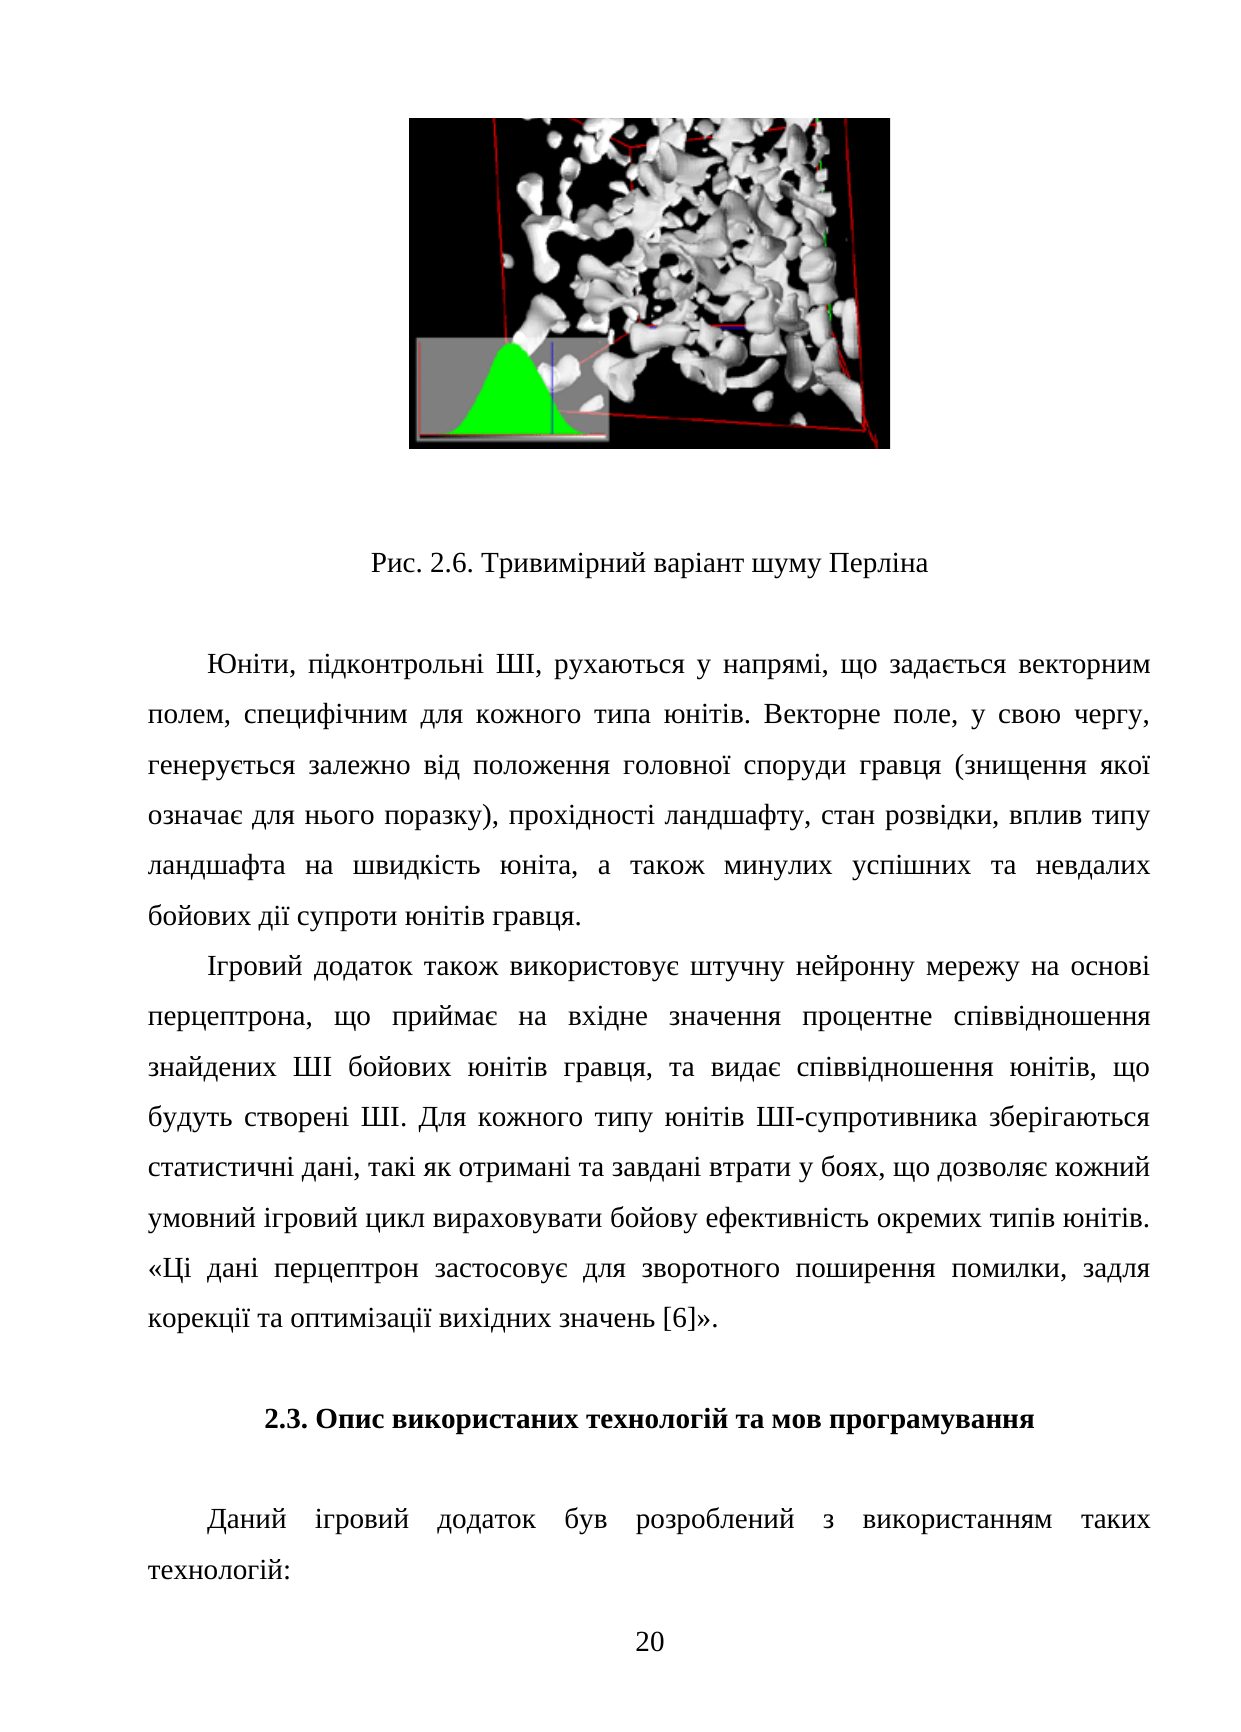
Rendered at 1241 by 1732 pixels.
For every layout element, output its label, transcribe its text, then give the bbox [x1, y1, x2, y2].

text Даний ігровий додаток був розроблений з використанням таких технологій: [148, 1502, 1152, 1585]
text Юніти, підконтрольні ШІ, рухаються у напрямі, що задається векторним полем, специфічним для кожного типа юнітів. Векторне поле, у свою чергу, генерується залежно від положення головної споруди гравця (знищення якої означає для нього поразку), прохідності ландшафту, стан розвідки, вплив типу ландшафта на швидкість юніта, а також минулих успішних та невдалих бойових дії супроти юнітів гравця. [148, 646, 1152, 931]
text 2.3. Опис використаних технологій та мов програмування [148, 1401, 1152, 1434]
text Ігровий додаток також використовує штучну нейронну мережу на основі перцептрона, що приймає на вхідне значення процентне співвідношення знайдених ШІ бойових юнітів гравця, та видає співвідношення юнітів, що будуть створені ШІ. Для кожного типу юнітів ШІ-супротивника зберігаються статистичні дані, такі як отримані та завдані втрати у боях, що дозволяє кожний умовний ігровий цикл вираховувати бойову ефективність окремих типів юнітів. «Ці дані перцептрон застосовує для зворотного поширення помилки, задля корекції та оптимізації вихідних значень [6]». [148, 948, 1152, 1334]
text Рис. 2.6. Тривимірний варіант шуму Перліна [148, 547, 1152, 579]
picture [409, 118, 891, 449]
